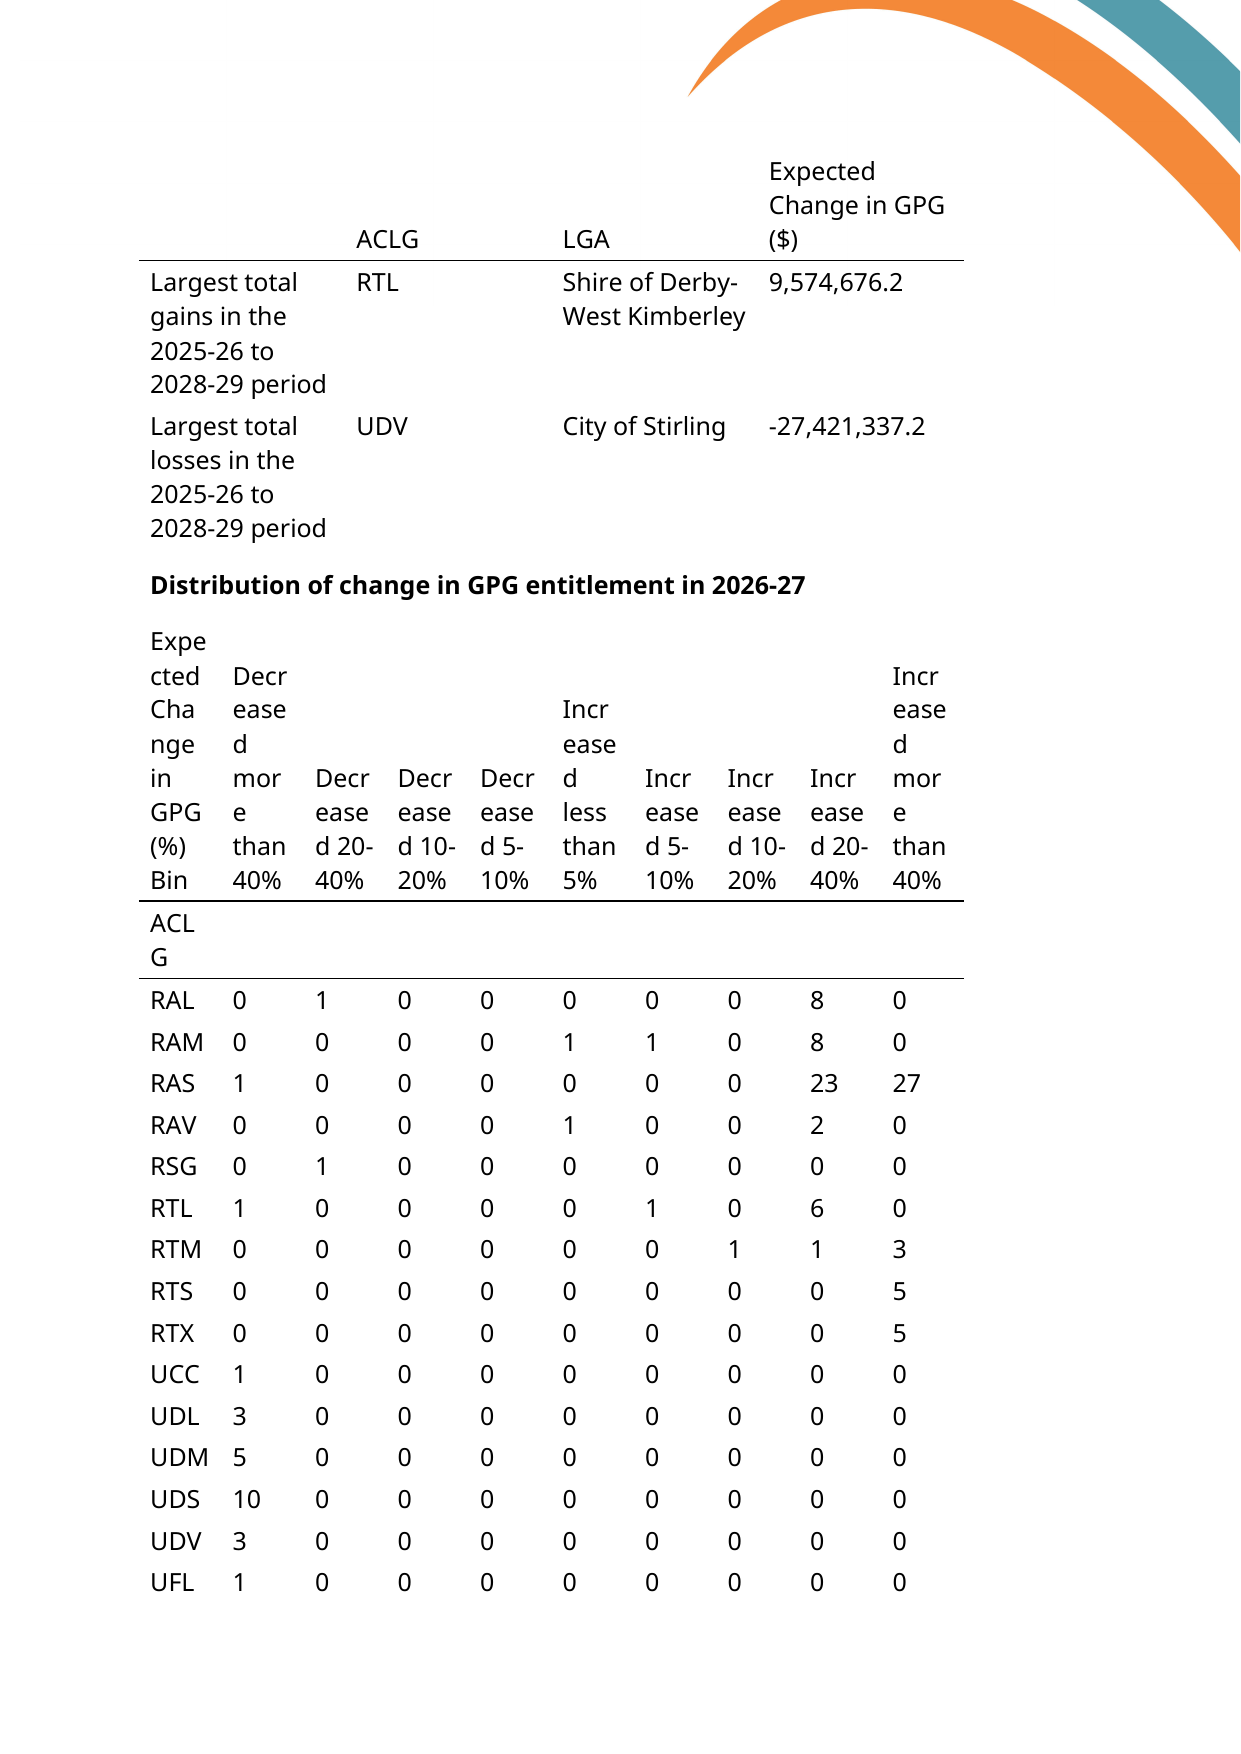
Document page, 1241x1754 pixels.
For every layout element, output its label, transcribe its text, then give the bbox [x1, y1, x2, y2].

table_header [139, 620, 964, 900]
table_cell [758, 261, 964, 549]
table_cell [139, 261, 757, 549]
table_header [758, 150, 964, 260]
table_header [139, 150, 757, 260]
picture [19, 0, 1241, 306]
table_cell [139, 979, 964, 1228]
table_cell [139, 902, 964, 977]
text Distribution of change in GPG entitlement in 2026-27 [150, 567, 1090, 602]
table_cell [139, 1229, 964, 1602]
